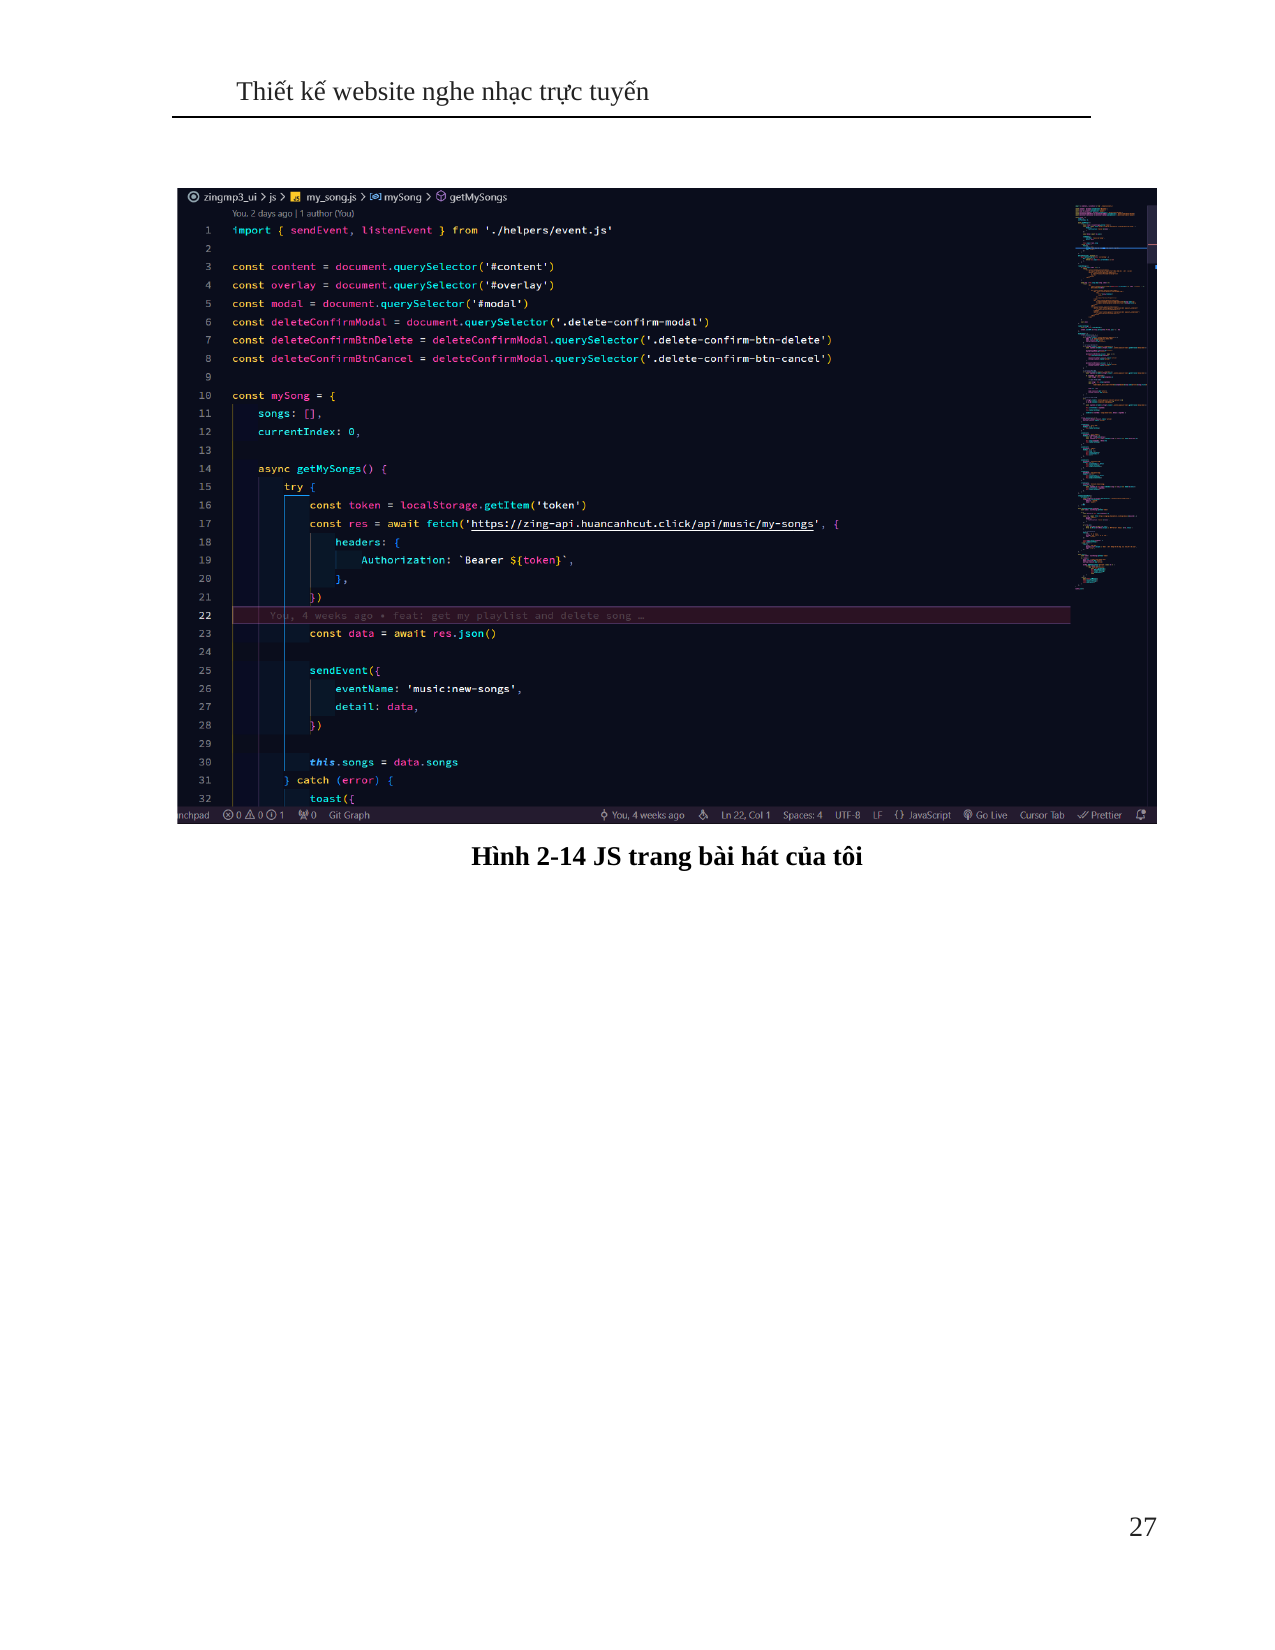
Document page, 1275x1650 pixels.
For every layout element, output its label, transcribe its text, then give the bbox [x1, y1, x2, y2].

picture [177, 188, 1157, 824]
text Hình 2-14 JS trang bài hát của tôi [177, 839, 1157, 871]
